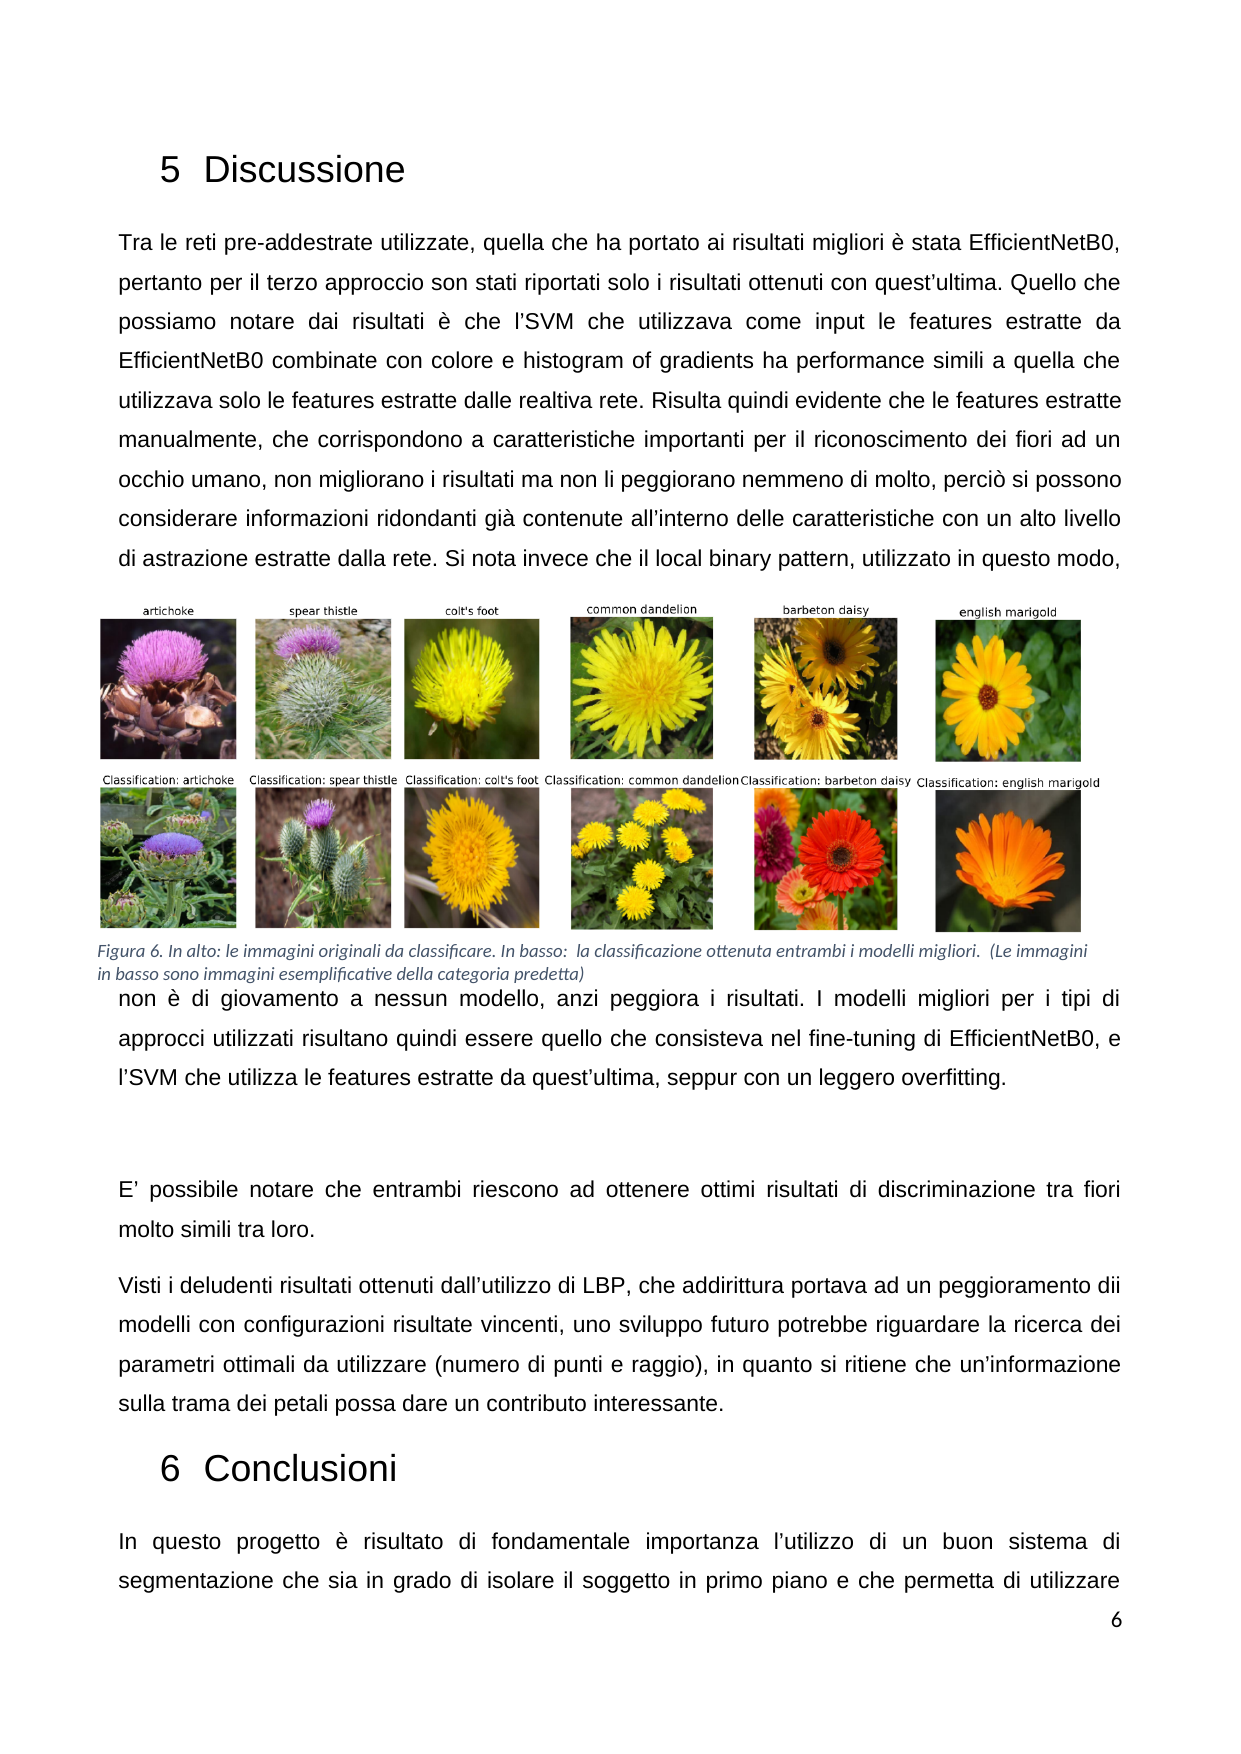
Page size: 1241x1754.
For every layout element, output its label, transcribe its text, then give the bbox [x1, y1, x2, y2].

text Visti i deludenti risultati ottenuti dall’utilizzo di LBP, che addirittura portava ad un peggioramento dii modelli con configurazioni risultate vincenti, uno sviluppo futuro potrebbe riguardare la ricerca dei parametri ottimali da utilizzare (numero di punti e raggio), in quanto si ritiene che un’informazione sulla trama dei petali possa dare un contributo interessante. [118, 1272, 1122, 1417]
text E’ possibile notare che entrambi riescono ad ottenere ottimi risultati di discriminazione tra fiori molto simili tra loro. [118, 1176, 1122, 1242]
subtitle Discussione [159, 148, 1081, 191]
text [118, 1528, 1122, 1594]
subtitle Conclusioni [159, 1447, 1081, 1490]
picture [245, 600, 1104, 936]
picture [96, 602, 240, 932]
